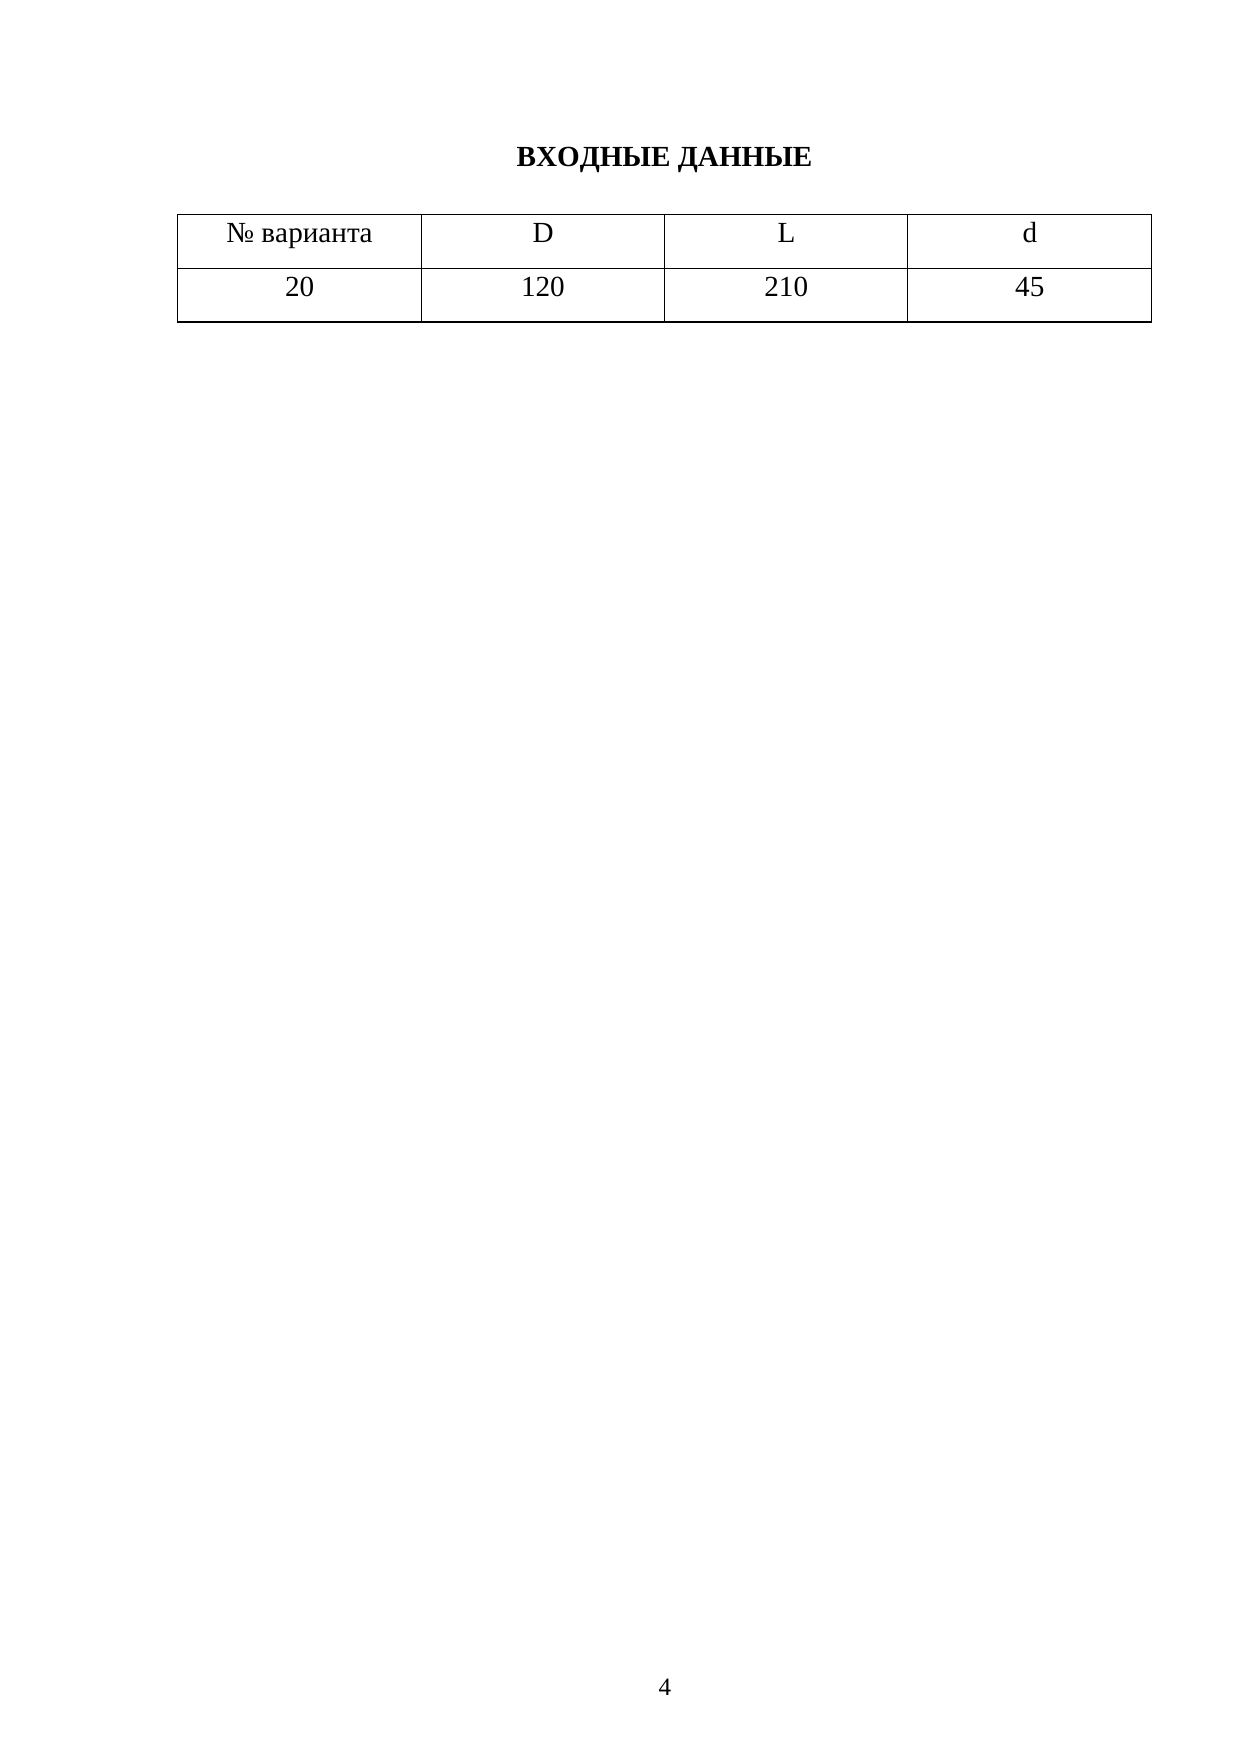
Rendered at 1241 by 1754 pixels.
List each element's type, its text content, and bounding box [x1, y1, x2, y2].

table_cell 210 [665, 269, 907, 321]
table_cell 45 [908, 269, 1151, 321]
subtitle ВХОДНЫЕ ДАННЫЕ [177, 139, 1152, 172]
table_cell 20 [178, 269, 421, 321]
table_header L [665, 215, 907, 268]
table_header d [908, 215, 1151, 268]
table_header № варианта [178, 215, 421, 268]
table_cell 120 [422, 269, 664, 321]
table_header D [422, 215, 664, 268]
